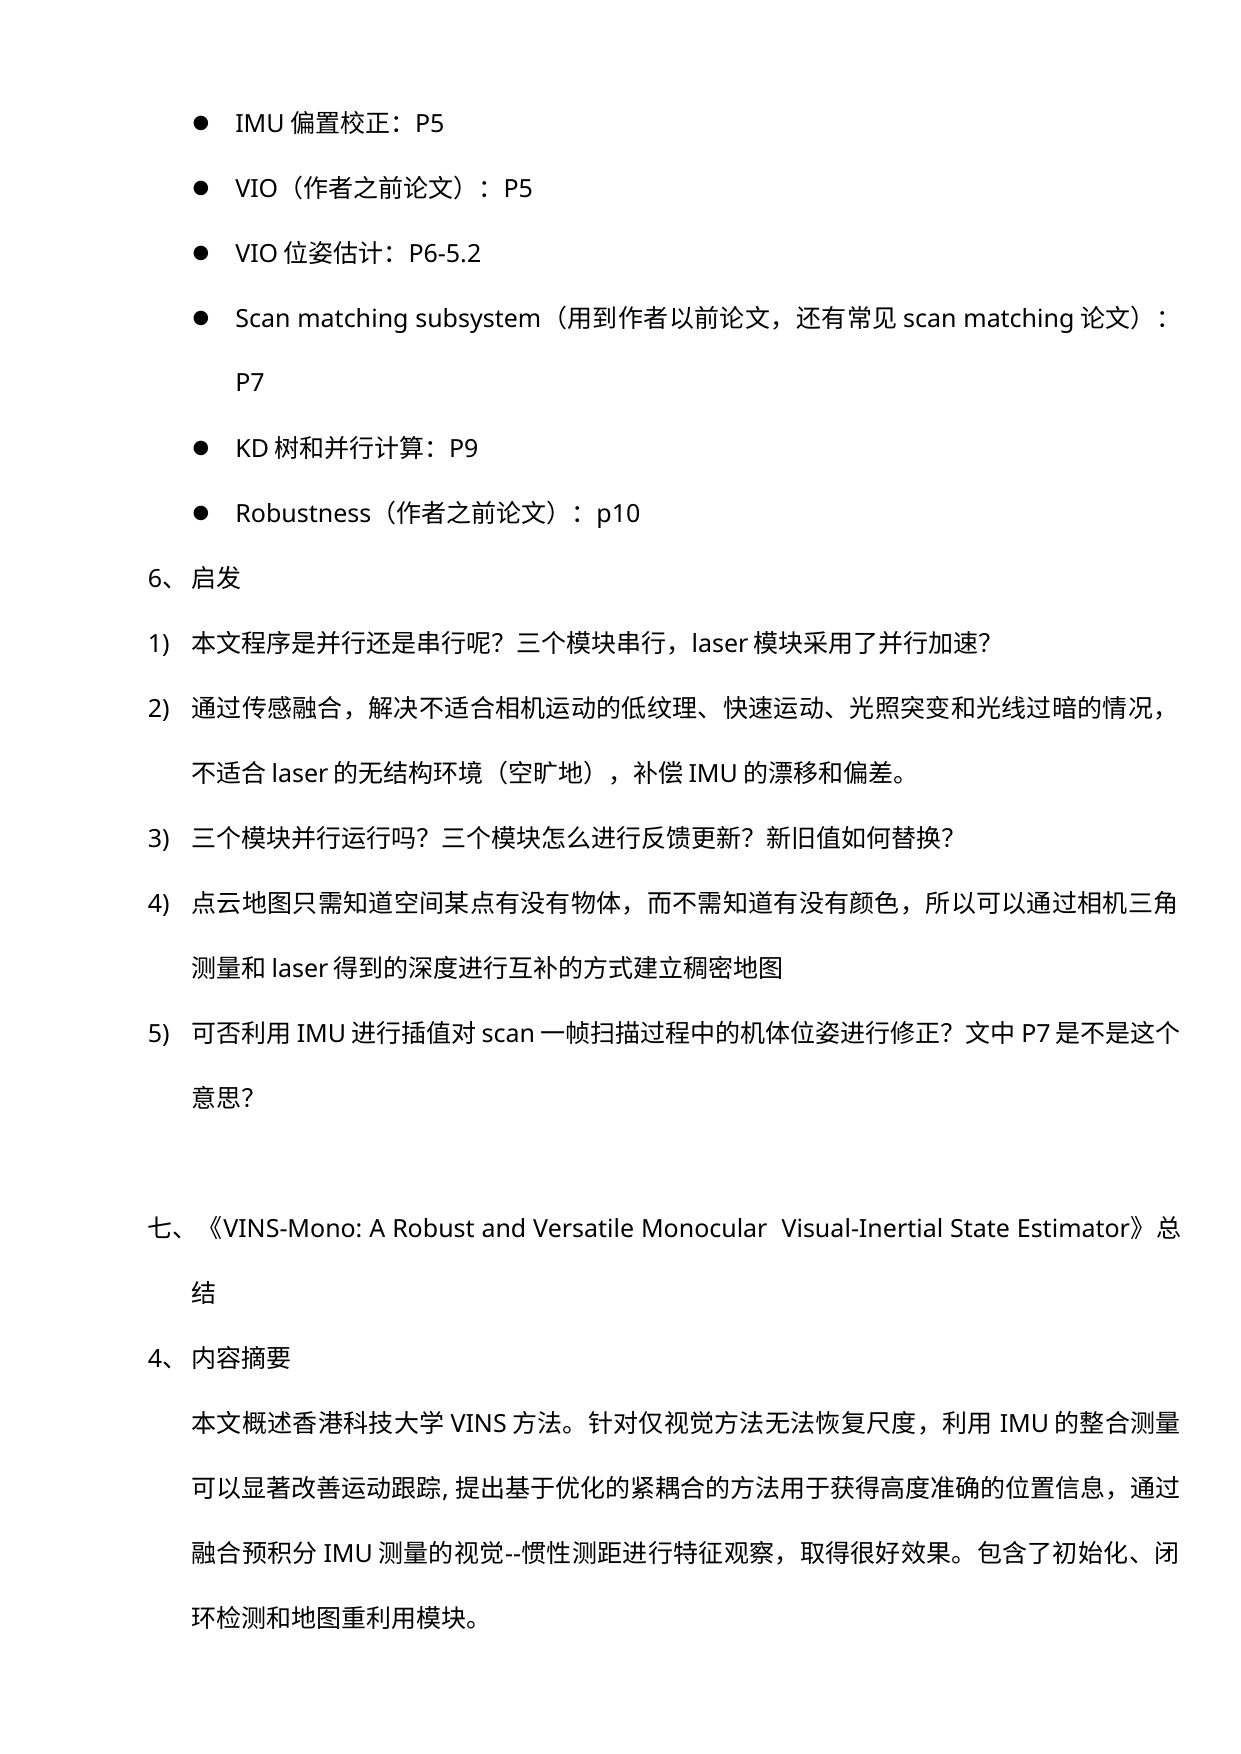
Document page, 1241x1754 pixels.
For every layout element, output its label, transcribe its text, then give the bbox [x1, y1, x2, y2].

list IMU偏置校正：P5 [191, 89, 1181, 154]
list 内容摘要 [148, 1324, 1181, 1389]
list Robustness（作者之前论文）：p10 [191, 479, 1181, 544]
list 点云地图只需知道空间某点有没有物体，而不需知道有没有颜色，所以可以通过相机三角测量和laser得到的深度进行互补的方式建立稠密地图 [148, 869, 1181, 999]
list 启发 [148, 544, 1181, 609]
list VIO位姿估计：P6-5.2 [191, 219, 1181, 284]
list 本文程序是并行还是串行呢？三个模块串行，laser模块采用了并行加速？ [148, 609, 1181, 674]
list 通过传感融合，解决不适合相机运动的低纹理、快速运动、光照突变和光线过暗的情况，不适合laser的无结构环境（空旷地），补偿IMU的漂移和偏差。 [148, 674, 1181, 804]
list VIO（作者之前论文）：P5 [191, 154, 1181, 219]
list 三个模块并行运行吗？三个模块怎么进行反馈更新？新旧值如何替换？ [148, 804, 1181, 869]
list 《VINS-Mono: A Robust and Versatile Monocular Visual-Inertial State Estimator》总结 [148, 1194, 1181, 1324]
list Scan matching subsystem（用到作者以前论文，还有常见scan matching论文）：P7 [191, 284, 1181, 414]
list KD树和并行计算：P9 [191, 414, 1181, 479]
list 本文概述香港科技大学VINS方法。针对仅视觉方法无法恢复尺度，利用IMU的整合测量可以显著改善运动跟踪, 提出基于优化的紧耦合的方法用于获得高度准确的位置信息，通过融合预积分IMU测量的视觉--惯性测距进行特征观察，取得很好效果。包含了初始化、闭环检测和地图重利用模块。 [191, 1389, 1181, 1649]
list 可否利用IMU进行插值对scan一帧扫描过程中的机体位姿进行修正？文中P7是不是这个意思？ [148, 999, 1181, 1129]
